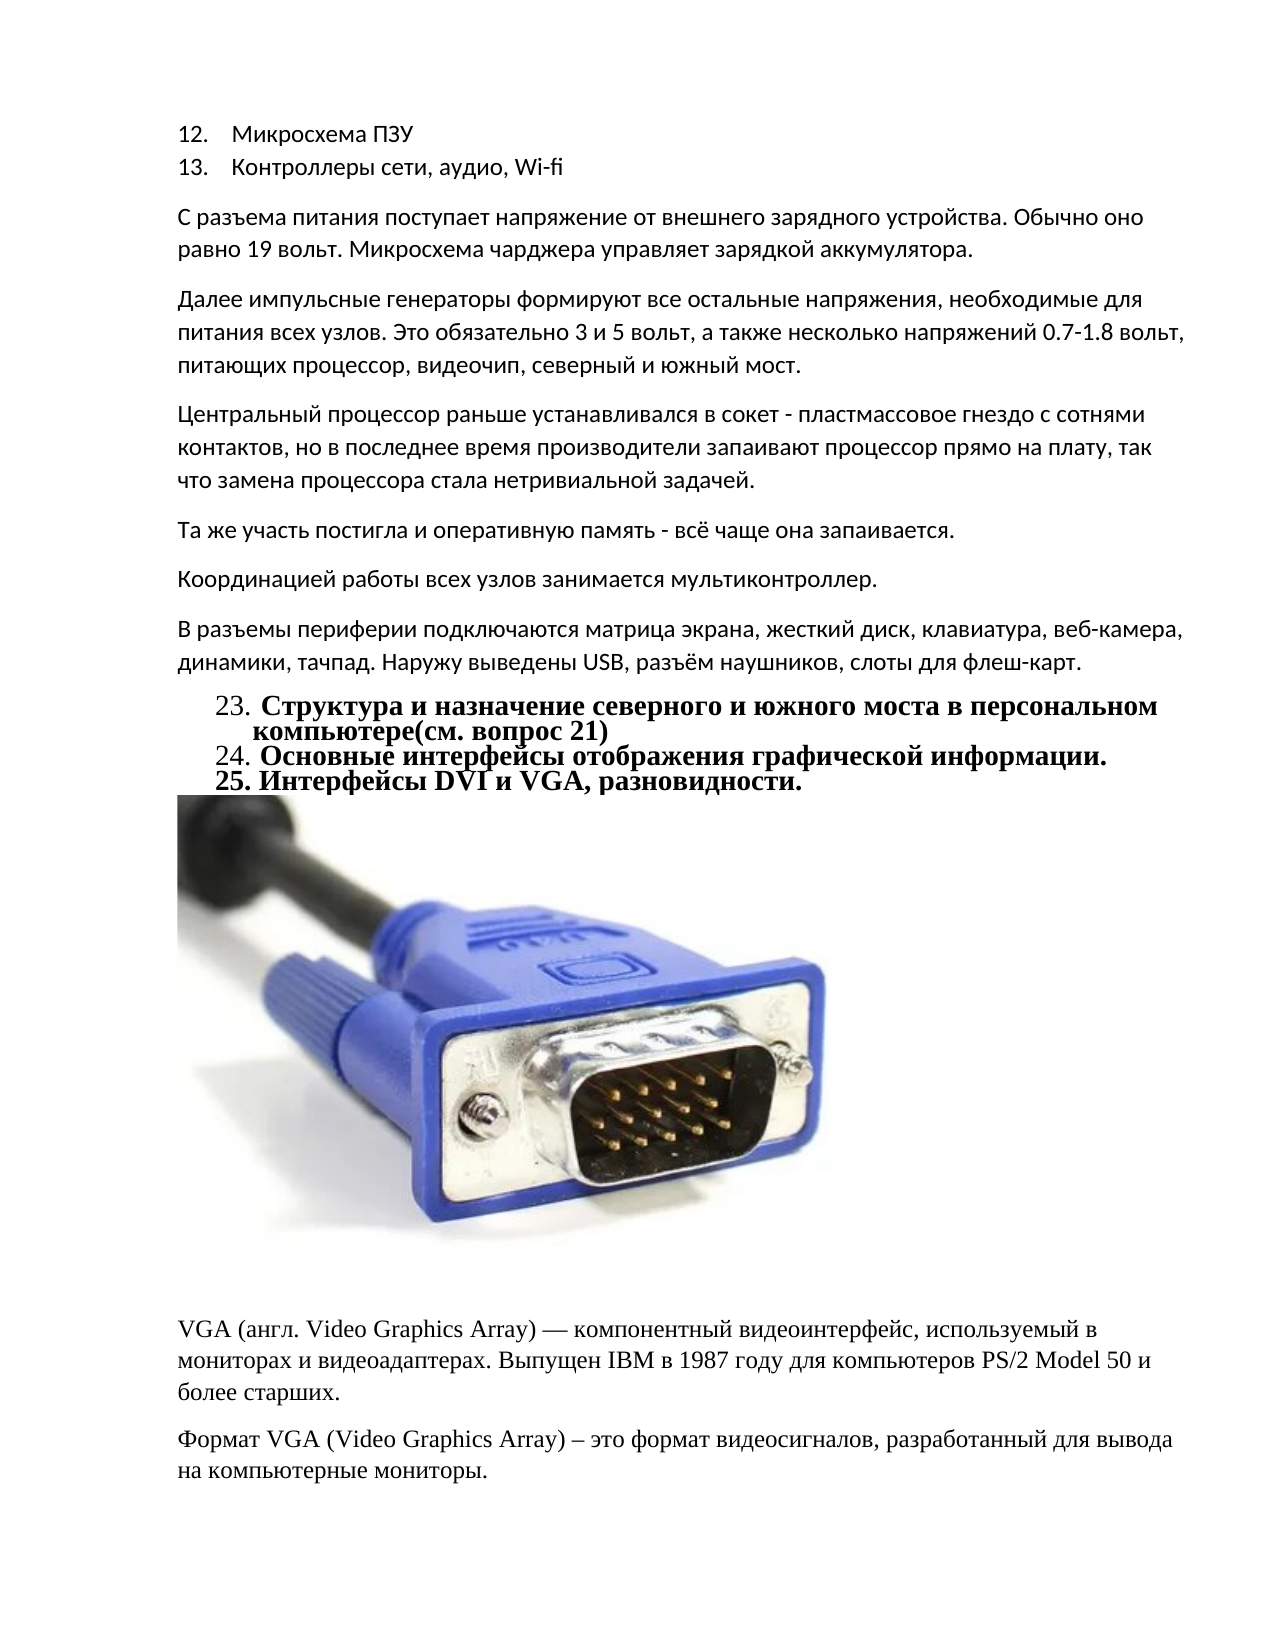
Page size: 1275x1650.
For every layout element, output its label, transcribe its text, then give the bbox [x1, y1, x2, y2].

list Интерфейсы DVI и VGA, разновидности. [353, 771, 1186, 796]
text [177, 118, 1186, 182]
text Формат VGA (Video Graphics Array) – это формат видеосигналов, разработанный для вывода на компьютерные мониторы. [177, 1424, 1186, 1484]
list Основные интерфейсы отображения графической информации. [491, 746, 803, 771]
text Координацией работы всех узлов занимается мультиконтроллер. [177, 563, 1186, 594]
text С разъема питания поступает напряжение от внешнего зарядного устройства. Обычно оно равно 19 вольт. Микросхема чарджера управляет зарядкой аккумулятора. [177, 201, 1186, 264]
list Основные интерфейсы отображения графической информации. [976, 746, 1186, 771]
list Основные интерфейсы отображения графической информации. [807, 746, 972, 771]
text Далее импульсные генераторы формируют все остальные напряжения, необходимые для питания всех узлов. Это обязательно 3 и 5 вольт, а также несколько напряжений 0.7-1.8 вольт, питающих процессор, видеочип, северный и южный мост. [177, 283, 1186, 379]
list Структура и назначение северного и южного моста в персональном компьютере(см. вопрос 21) [215, 696, 1186, 746]
text Центральный процессор раньше устанавливался в сокет - пластмассовое гнездо с сотнями контактов, но в последнее время производители запаивают процессор прямо на плату, так что замена процессора стала нетривиальной задачей. [177, 398, 1186, 495]
list Интерфейсы DVI и VGA, разновидности. [215, 771, 349, 795]
text Та же участь постигла и оперативную память - всё чаще она запаивается. [177, 514, 1186, 544]
text В разъемы периферии подключаются матрица экрана, жесткий диск, клавиатура, веб-камера, динамики, тачпад. Наружу выведены USB, разъём наушников, слоты для флеш-карт. [177, 613, 1186, 677]
list Основные интерфейсы отображения графической информации. [215, 746, 487, 771]
text VGA (англ. Video Graphics Array) — компонентный видеоинтерфейс, используемый в мониторах и видеоадаптерах. Выпущен IBM в 1987 году для компьютеров PS/2 Model 50 и более старших. [177, 1314, 1186, 1405]
picture [177, 795, 928, 1296]
